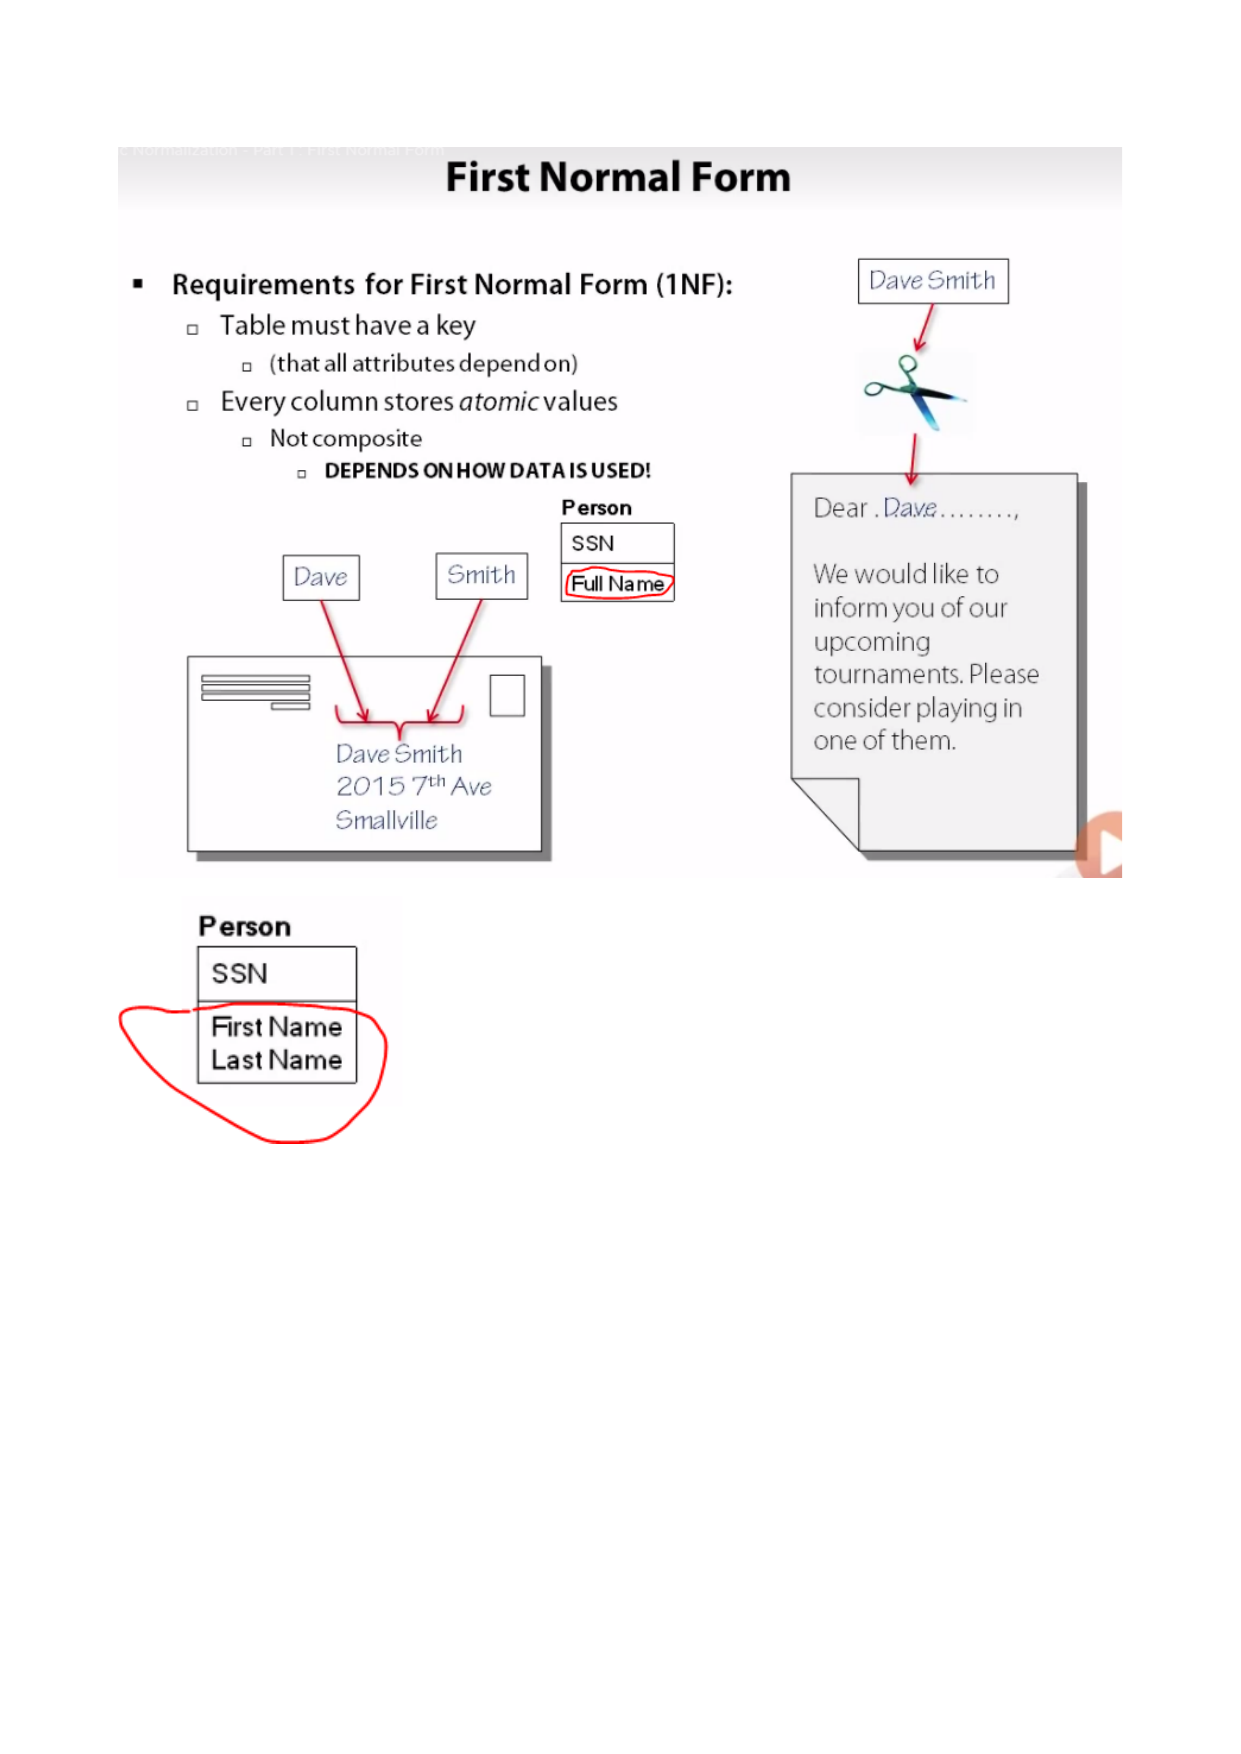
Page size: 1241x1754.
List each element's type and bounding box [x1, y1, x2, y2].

picture [118, 896, 403, 1144]
picture [118, 147, 1123, 878]
